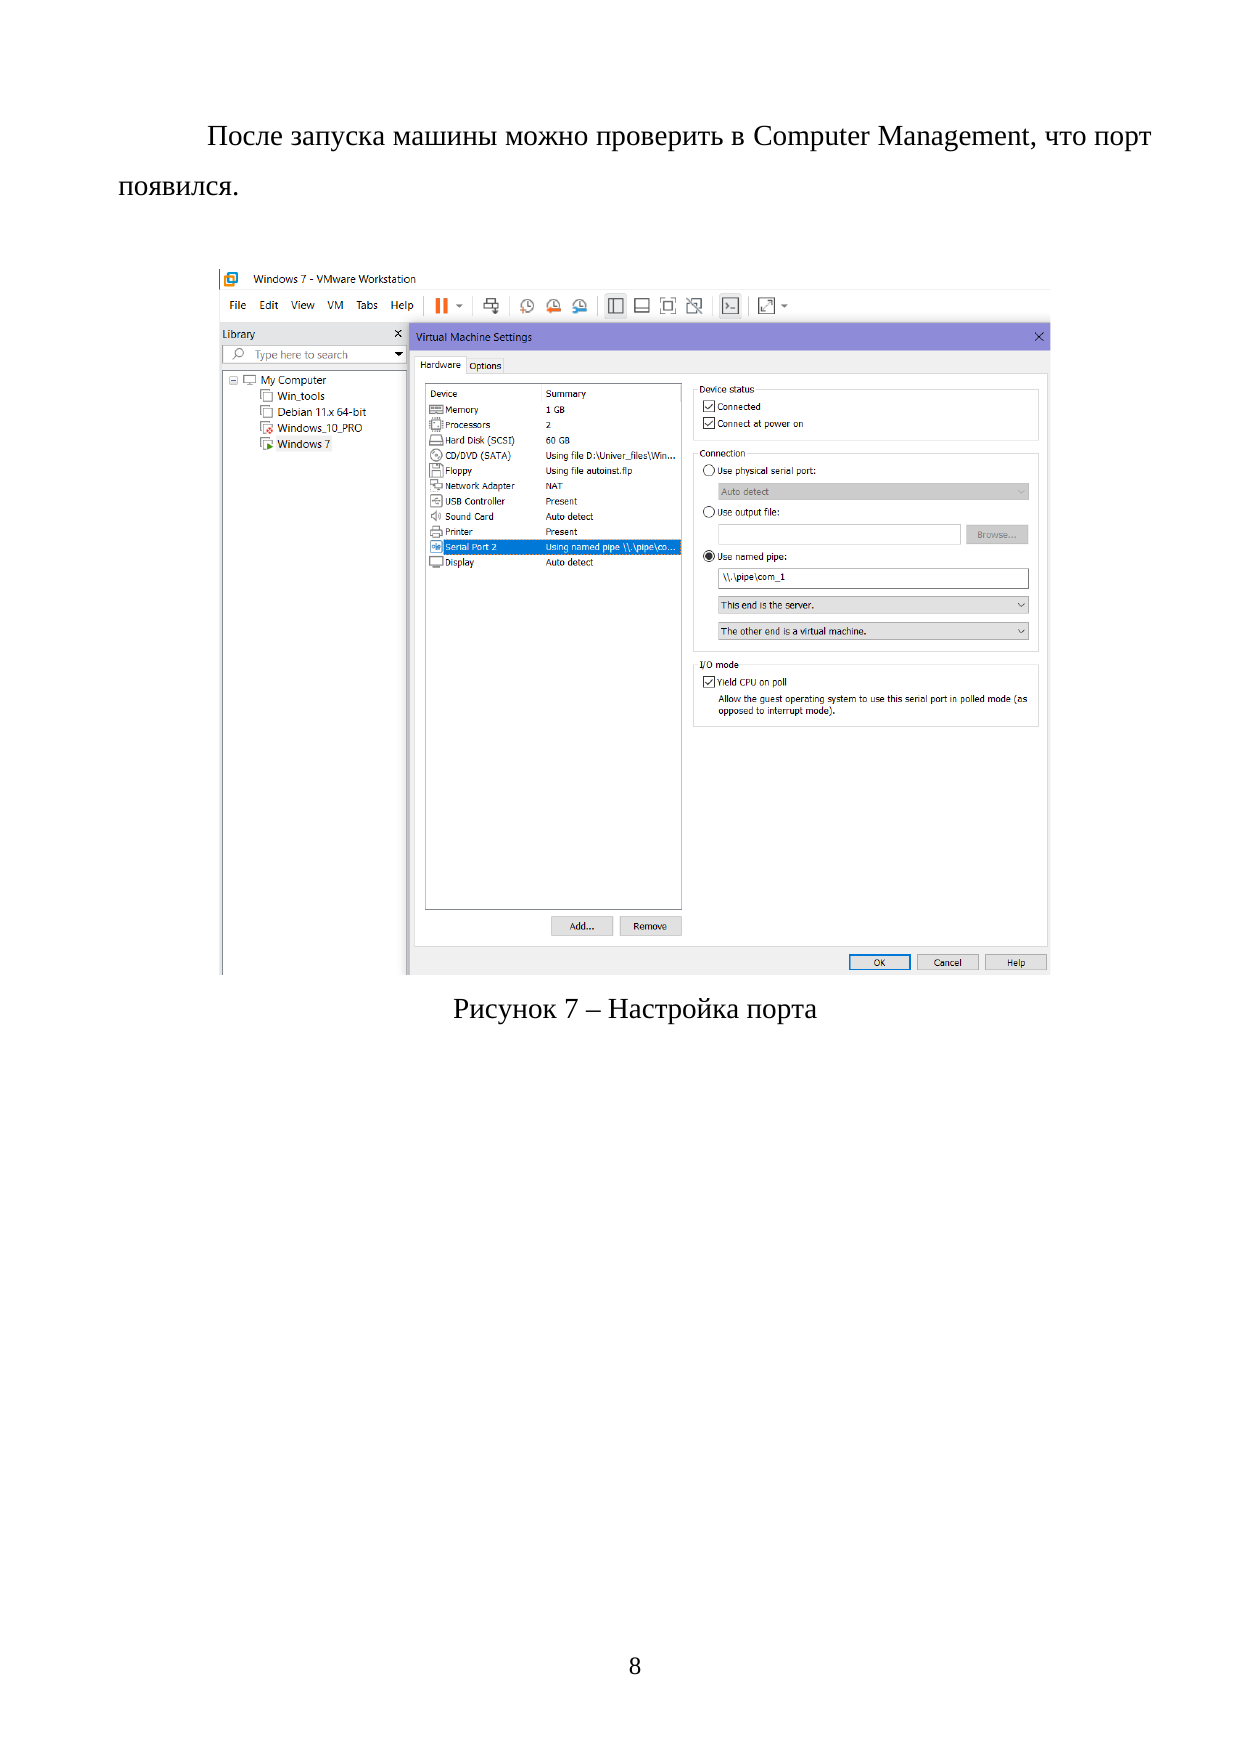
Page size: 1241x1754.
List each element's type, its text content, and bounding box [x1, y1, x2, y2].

text Рисунок 7 – Настройка порта [118, 991, 1152, 1024]
picture [219, 269, 1051, 975]
text После запуска машины можно проверить в Computer Management, что порт появился. [118, 118, 1152, 202]
